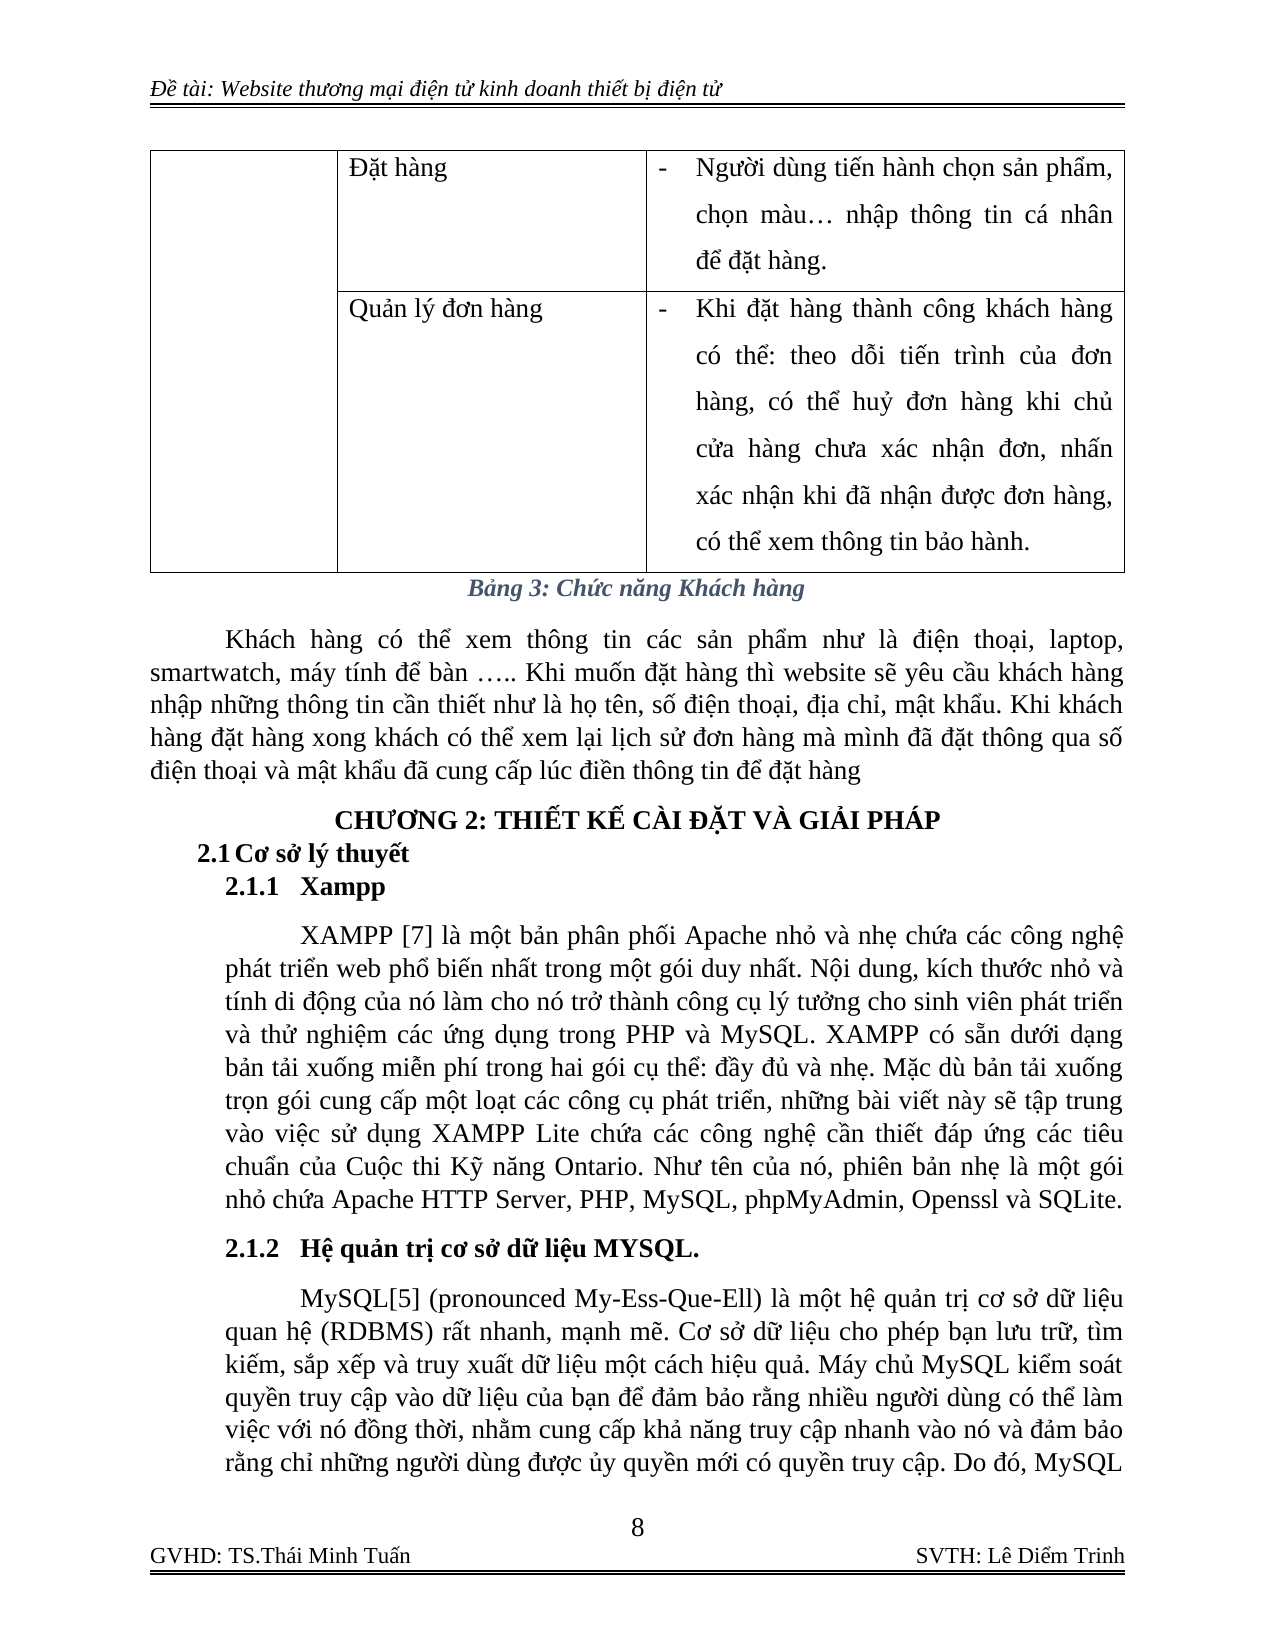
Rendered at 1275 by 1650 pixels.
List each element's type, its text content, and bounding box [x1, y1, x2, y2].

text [225, 1282, 1125, 1478]
list Cơ sở lý thuyết [197, 837, 1125, 868]
text Khách hàng có thể xem thông tin các sản phẩm như là điện thoại, laptop, smartwatch, máy tính để bàn ….. Khi muốn đặt hàng thì website sẽ yêu cầu khách hàng nhập những thông tin cần thiết như là họ tên, số điện thoại, địa chỉ, mật khẩu. Khi khách hàng đặt hàng xong khách có thể xem lại lịch sử đơn hàng mà mình đã đặt thông qua số điện thoại và mật khẩu đã cung cấp lúc điền thông tin để đặt hàng [150, 623, 1125, 786]
text XAMPP [7] là một bản phân phối Apache nhỏ và nhẹ chứa các công nghệ phát triển web phổ biến nhất trong một gói duy nhất. Nội dung, kích thước nhỏ và tính di động của nó làm cho nó trở thành công cụ lý tưởng cho sinh viên phát triển và thử nghiệm các ứng dụng trong PHP và MySQL. XAMPP có sẵn dưới dạng bản tải xuống miễn phí trong hai gói cụ thể: đầy đủ và nhẹ. Mặc dù bản tải xuống trọn gói cung cấp một loạt các công cụ phát triển, những bài viết này sẽ tập trung vào việc sử dụng XAMPP Lite chứa các công nghệ cần thiết đáp ứng các tiêu chuẩn của Cuộc thi Kỹ năng Ontario. Như tên của nó, phiên bản nhẹ là một gói nhỏ chứa Apache HTTP Server, PHP, MySQL, phpMyAdmin, Openssl và SQLite. [225, 919, 1125, 1214]
text Bảng 3: Chức năng Khách hàng [150, 573, 1125, 602]
table_cell Đặt hàng [338, 151, 646, 291]
table_cell Người dùng tiến hành chọn sản phẩm, chọn màu… nhập thông tin cá nhân để đặt hàng. [647, 151, 1124, 291]
table_cell Khi đặt hàng thành công khách hàng có thể: theo dỗi tiến trình của đơn hàng, có thể huỷ đơn hàng khi chủ cửa hàng chưa xác nhận đơn, nhấn xác nhận khi đã nhận được đơn hàng, có thể xem thông tin bảo hành. [647, 292, 1124, 572]
subtitle CHƯƠNG 2: THIẾT KẾ CÀI ĐẶT VÀ GIẢI PHÁP [150, 804, 1125, 835]
list Hệ quản trị cơ sở dữ liệu MYSQL. [225, 1232, 1125, 1263]
table_cell Quản lý đơn hàng [338, 292, 646, 572]
list Xampp [225, 870, 1125, 901]
